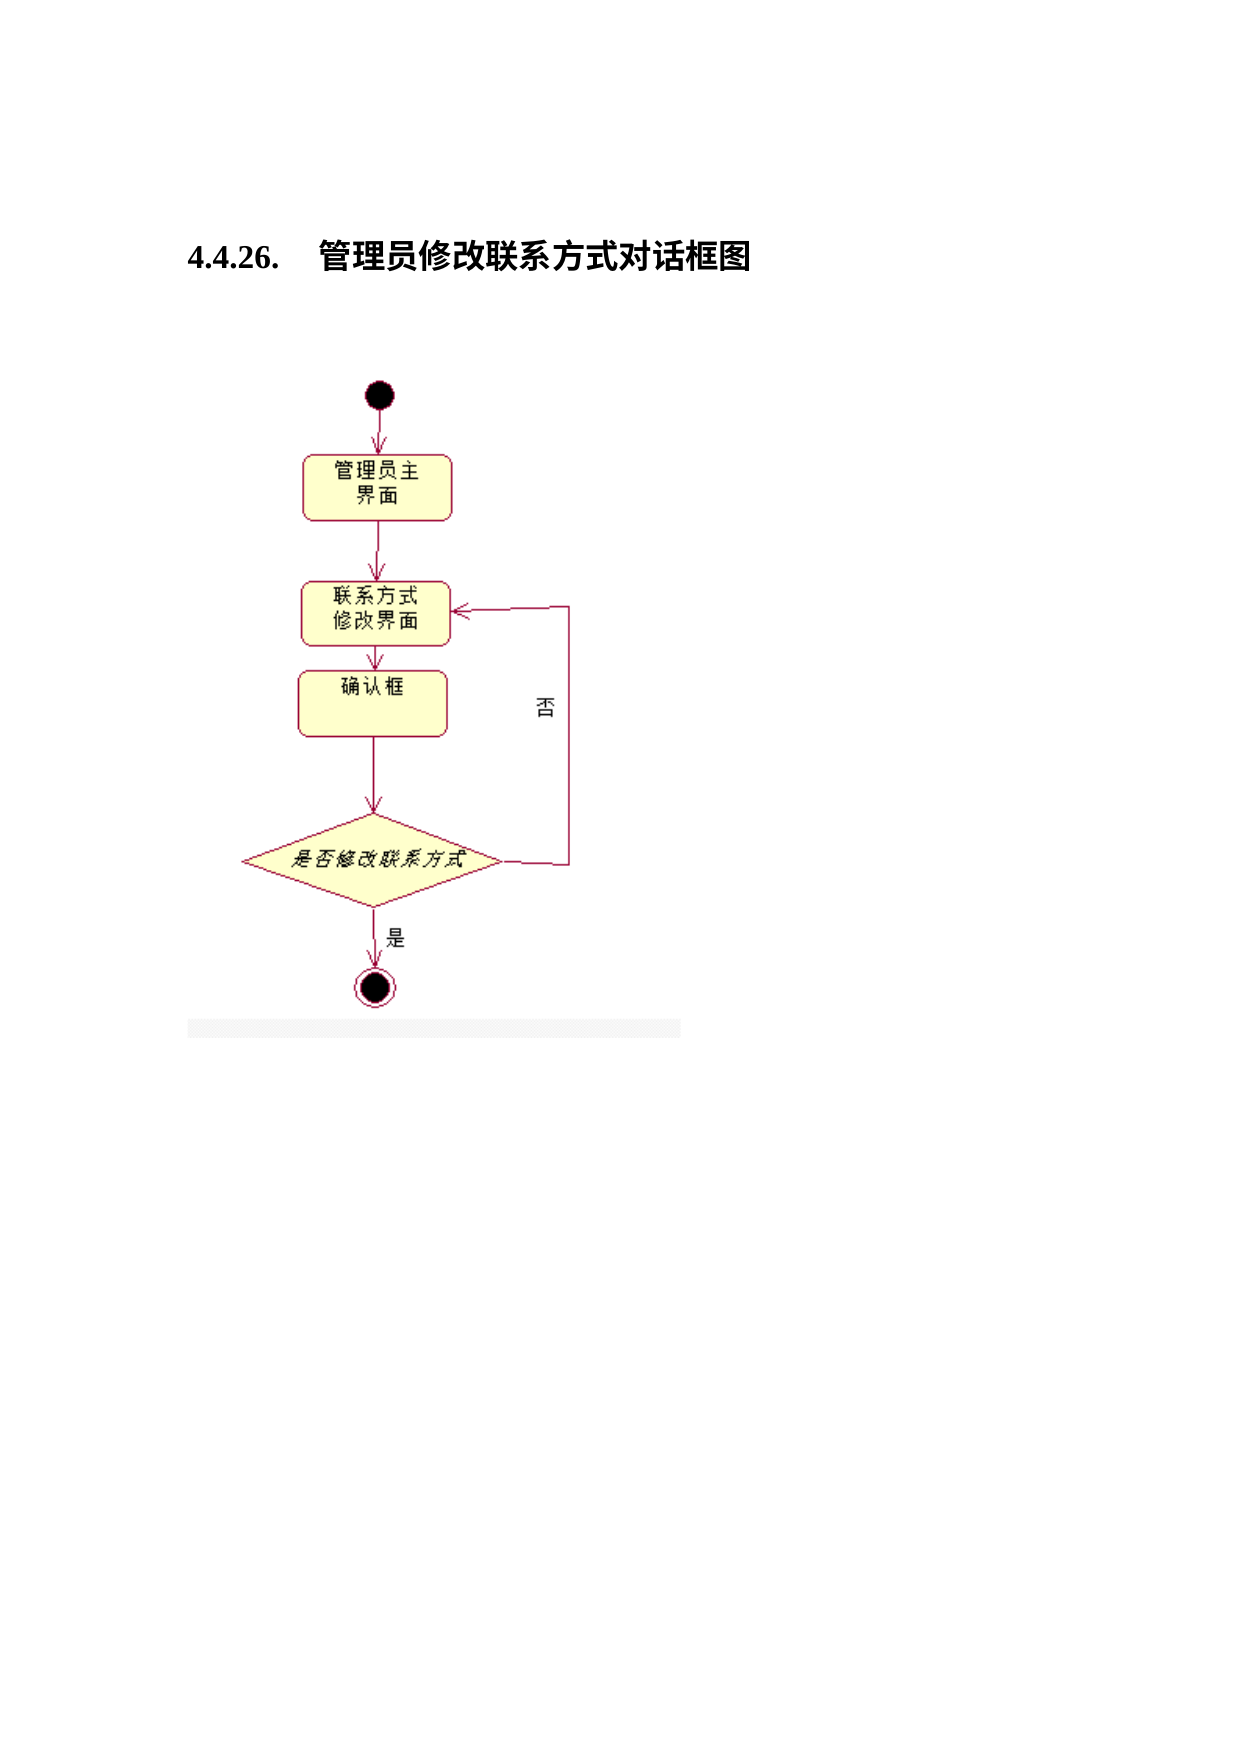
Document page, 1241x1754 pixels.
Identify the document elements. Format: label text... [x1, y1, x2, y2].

picture [187, 348, 681, 1038]
subtitle 管理员修改联系方式对话框图 [187, 222, 1053, 287]
